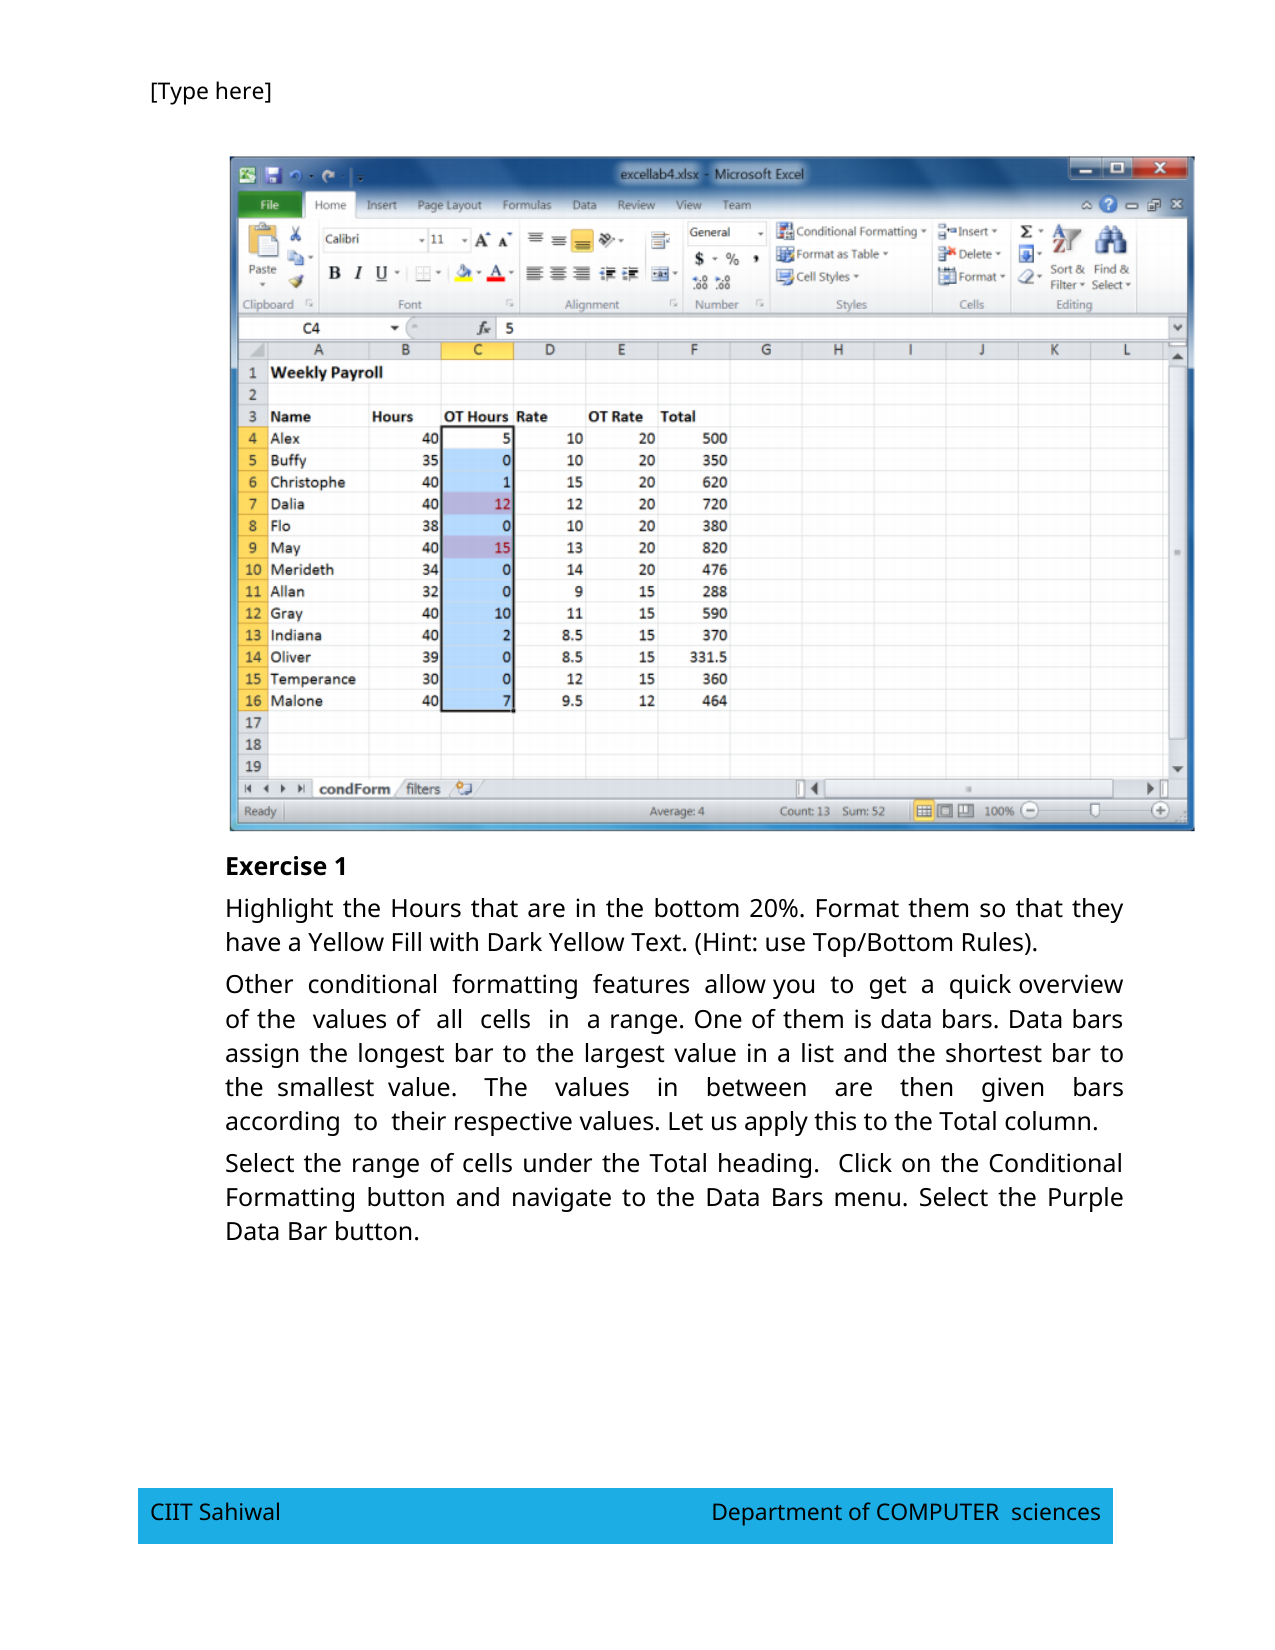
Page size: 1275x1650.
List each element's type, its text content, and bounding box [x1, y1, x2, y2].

text Other conditional formatting features allow you to get a quick overview of the values of all cells in a range. One of them is data bars. Data bars assign the longest bar to the largest value in a list and the shortest bar to the smallest value. The values in between are then given bars according to their respective values. Let us apply this to the Total column. [225, 967, 1125, 1137]
text Select the range of cells under the Total heading. Click on the Conditional Formatting button and navigate to the Data Bars menu. Select the Purple Data Bar button. [225, 1146, 1125, 1248]
text Exercise 1 [225, 848, 1125, 882]
picture [225, 150, 1200, 840]
text Highlight the Hours that are in the bottom 20%. Format them so that they have a Yellow Fill with Dark Yellow Text. (Hint: use Top/Bottom Rules). [225, 891, 1125, 959]
